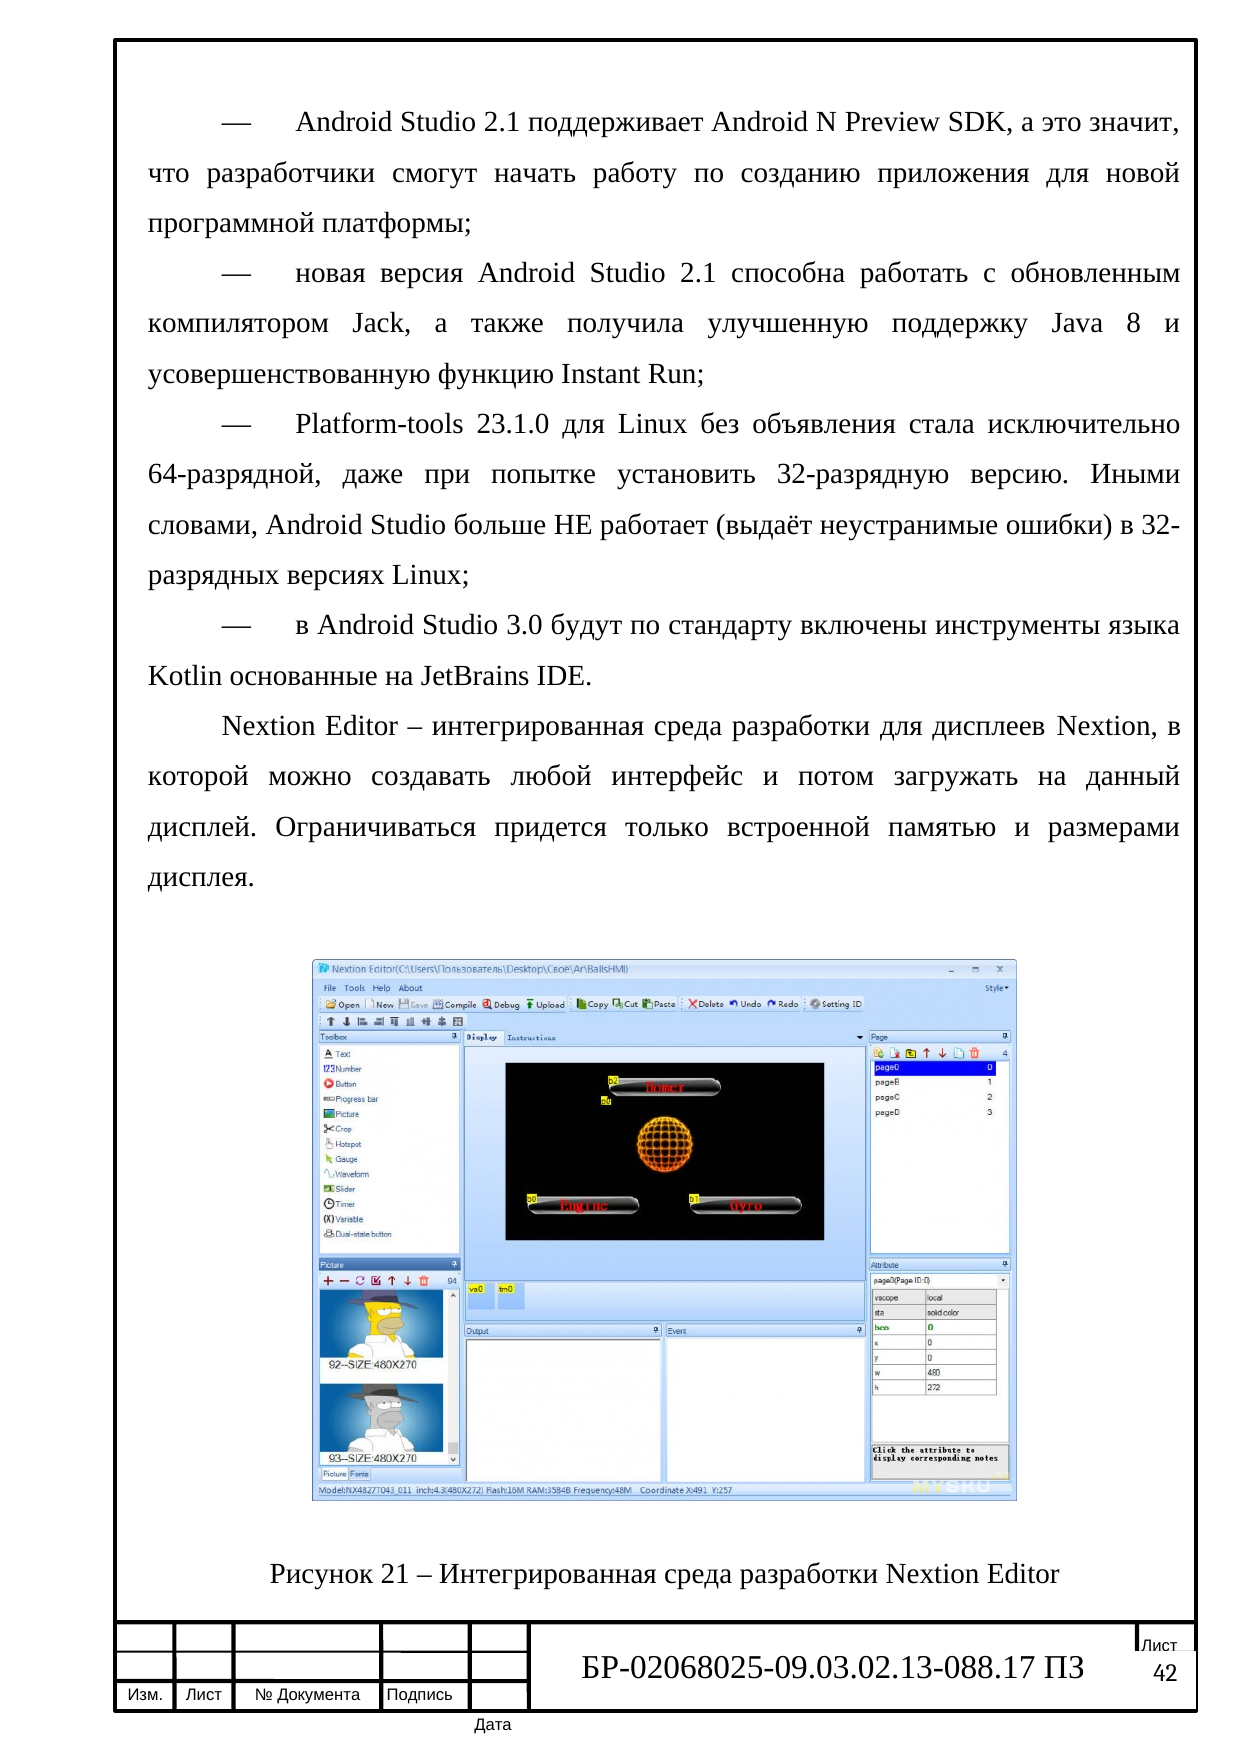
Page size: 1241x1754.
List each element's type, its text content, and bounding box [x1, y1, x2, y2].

text Nextion Editor – интегрированная среда разработки для дисплеев Nextion, в которой можно создавать любой интерфейс и потом загружать на данный дисплей. Ограничиваться придется только встроенной памятью и размерами дисплея. [148, 708, 1181, 893]
list Android Studio 2.1 поддерживает Android N Preview SDK, а это значит, что разработчики смогут начать работу по созданию приложения для новой программной платформы; [148, 104, 1181, 238]
list новая версия Android Studio 2.1 способна работать с обновленным компилятором Jack, а также получила улучшенную поддержку Java 8 и усовершенствованную функцию Instant Run; [148, 255, 1181, 389]
text Рисунок 21 – Интегрированная среда разработки Nextion Editor [148, 1556, 1181, 1589]
list Platform-tools 23.1.0 для Linux без объявления стала исключительно 64-разрядной, даже при попытке установить 32-разрядную версию. Иными словами, Android Studio больше НЕ работает (выдаёт неустранимые ошибки) в 32-разрядных версиях Linux; [148, 406, 1181, 591]
list в Android Studio 3.0 будут по стандарту включены инструменты языка Kotlin основанные на JetBrains IDE. [148, 607, 1181, 691]
picture [312, 959, 1017, 1501]
